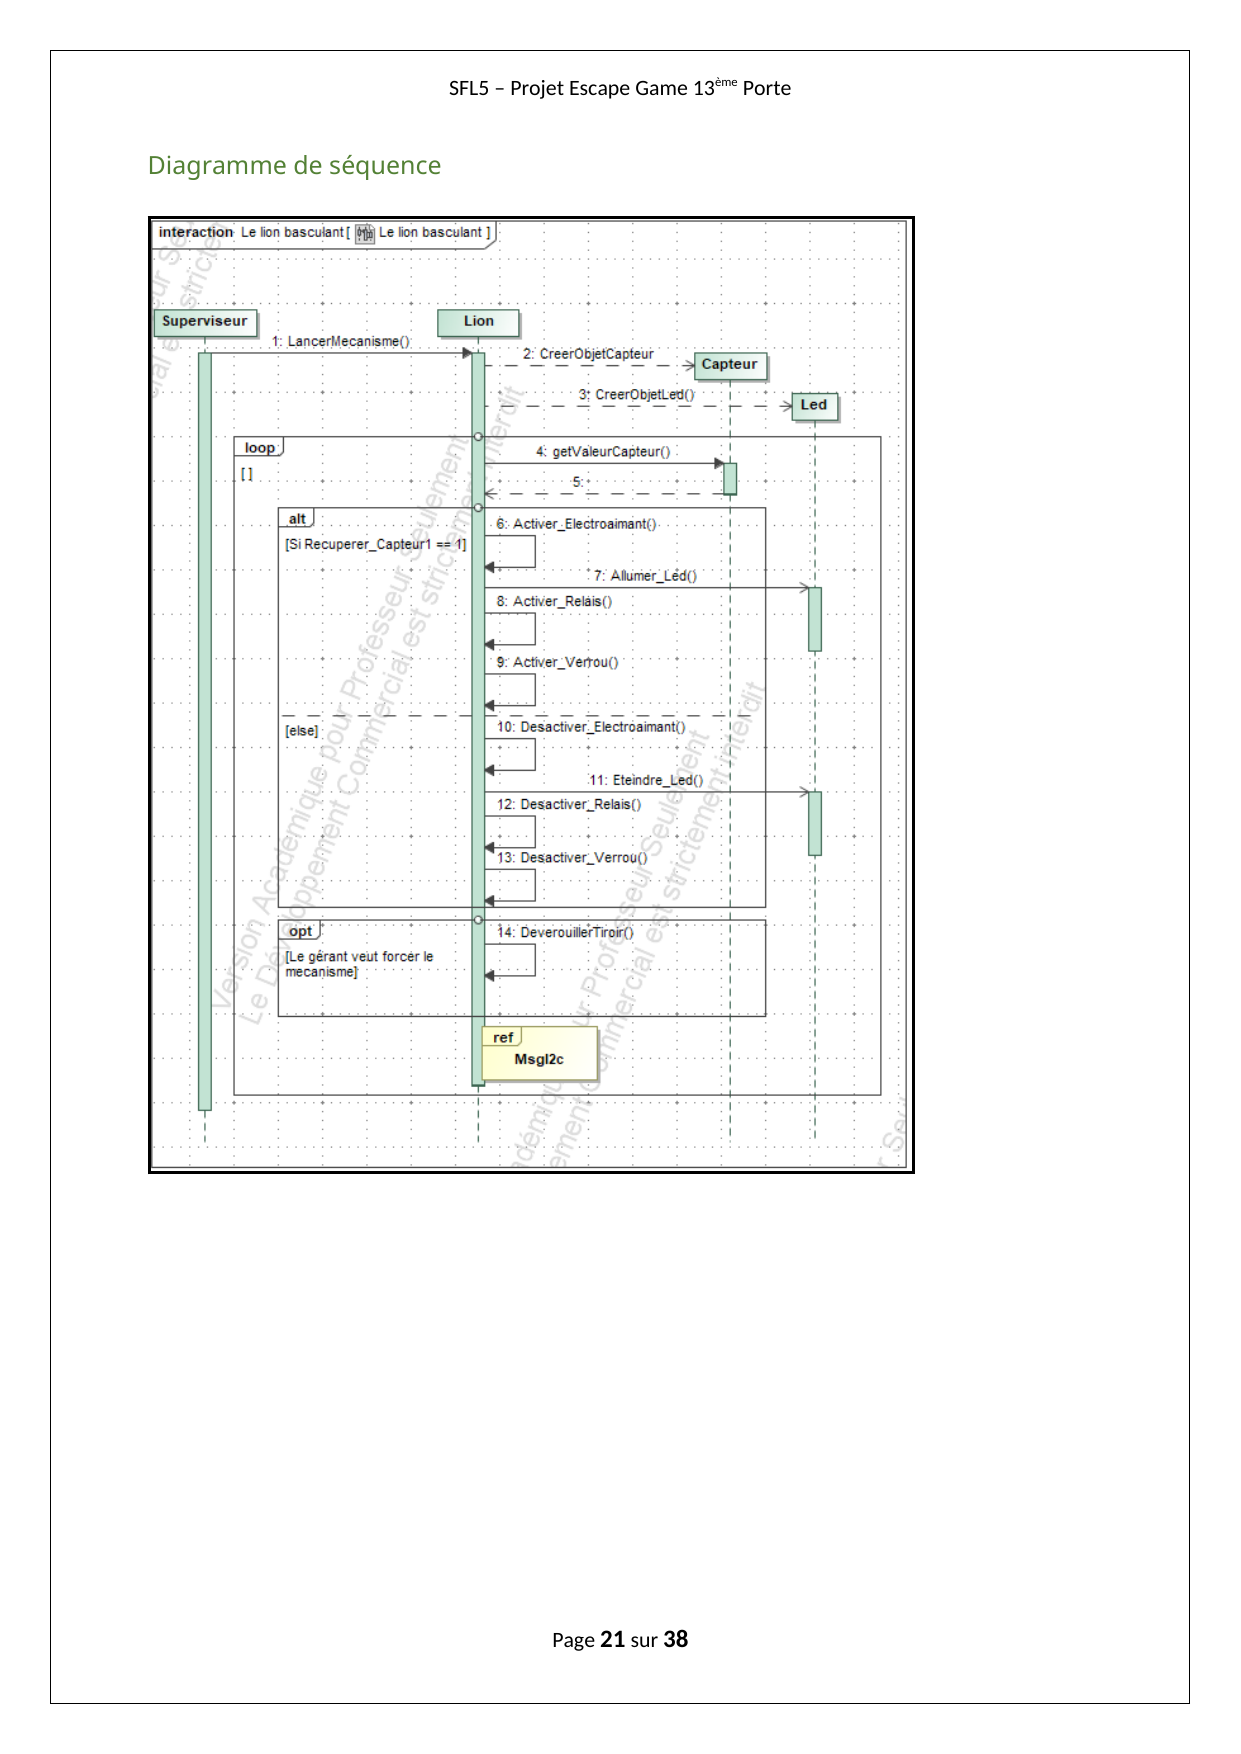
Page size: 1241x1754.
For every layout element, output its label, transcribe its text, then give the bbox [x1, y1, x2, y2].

picture [151, 219, 912, 1171]
subtitle Diagramme de séquence [147, 148, 1093, 216]
